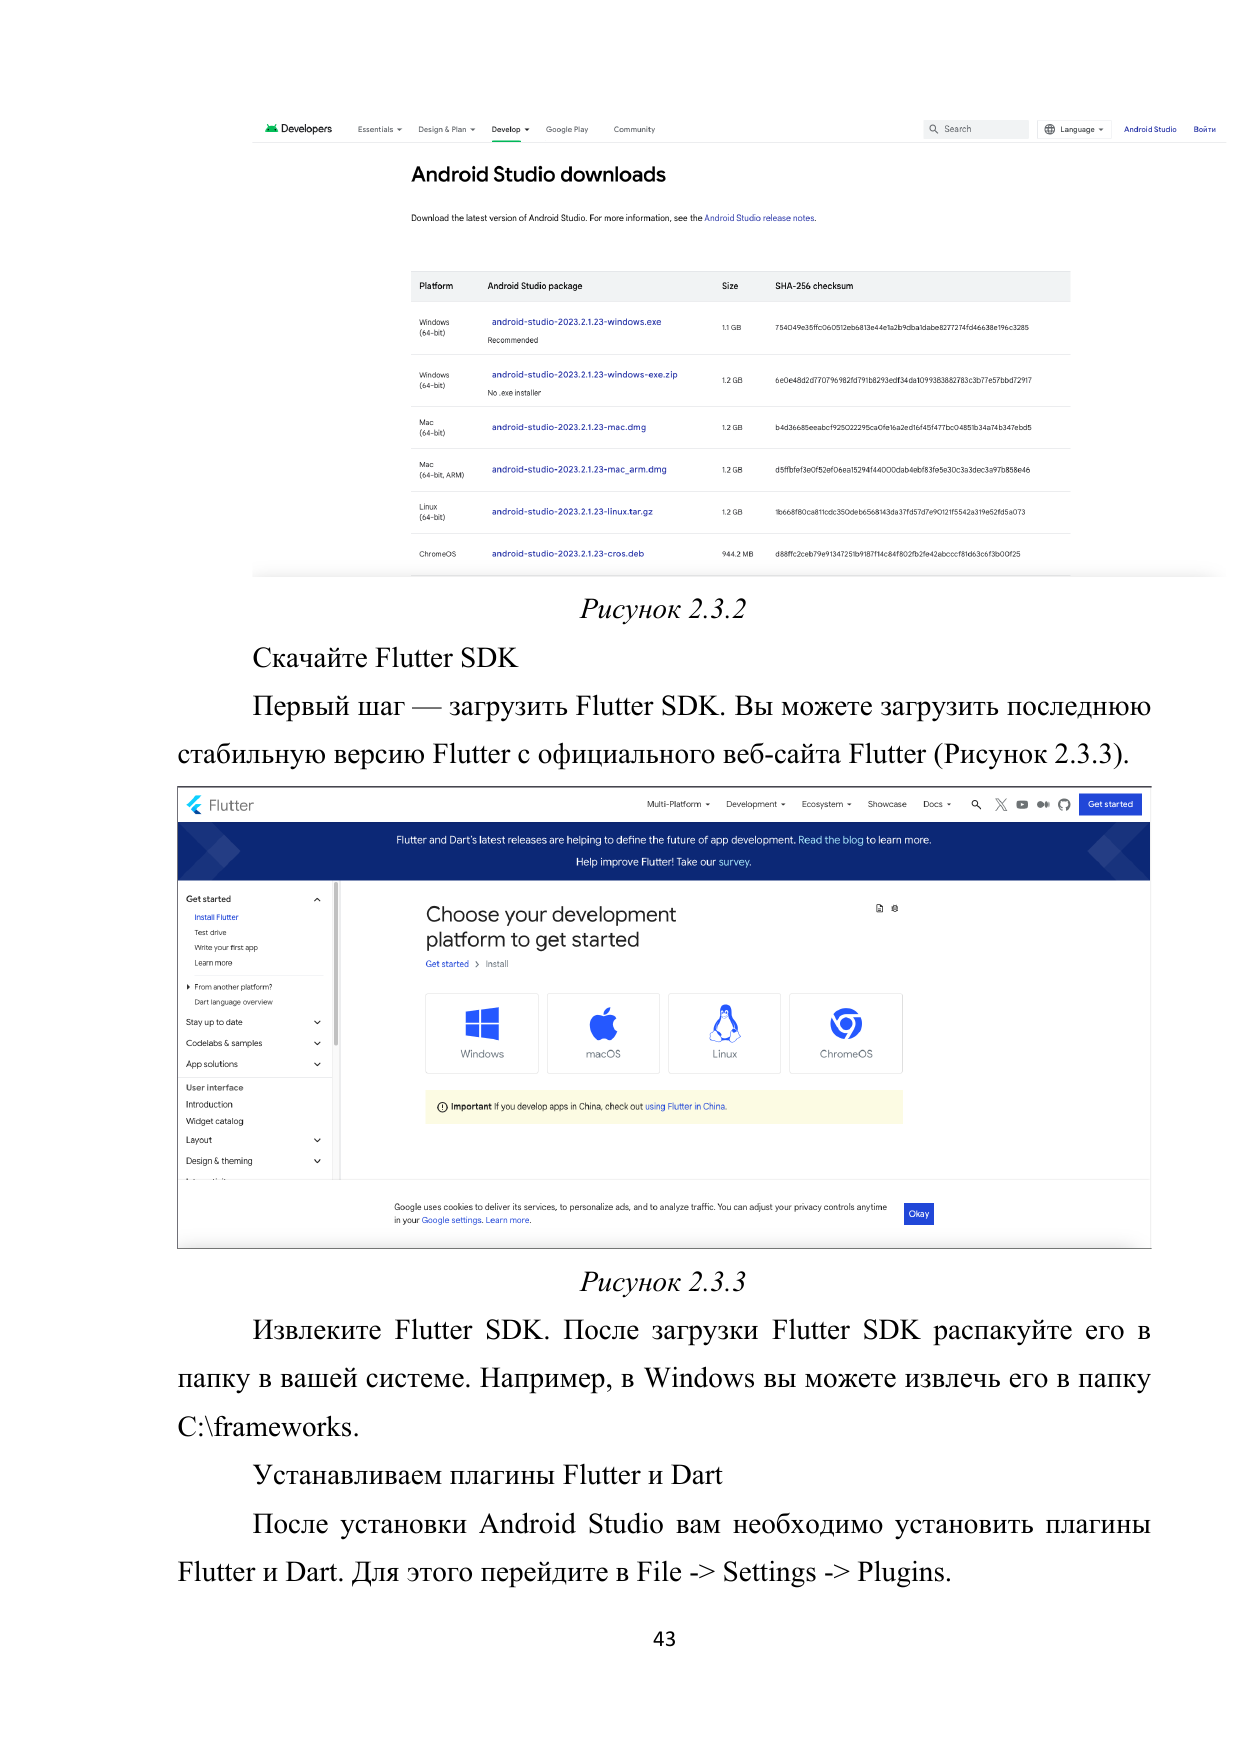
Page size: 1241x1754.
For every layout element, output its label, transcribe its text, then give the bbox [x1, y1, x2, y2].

text После установки Android Studio вам необходимо установить плагины Flutter и Dart. Для этого перейдите в File -> Settings -> Plugins. [177, 1507, 1152, 1588]
text Первый шаг — загрузить Flutter SDK. Вы можете загрузить последнюю стабильную версию Flutter с официального веб-сайта Flutter (Рисунок 2.3.3). [177, 689, 1152, 770]
text Рисунок 2.3.2 [177, 593, 1152, 625]
text Устанавливаем плагины Flutter и Dart [177, 1459, 1152, 1491]
text Скачайте Flutter SDK [177, 641, 1152, 673]
picture [252, 118, 1227, 577]
picture [177, 786, 1152, 1249]
text Извлеките Flutter SDK. После загрузки Flutter SDK распакуйте его в папку в вашей системе. Например, в Windows вы можете извлечь его в папку C:\frameworks. [177, 1313, 1152, 1443]
text Рисунок 2.3.3 [177, 1265, 1152, 1297]
